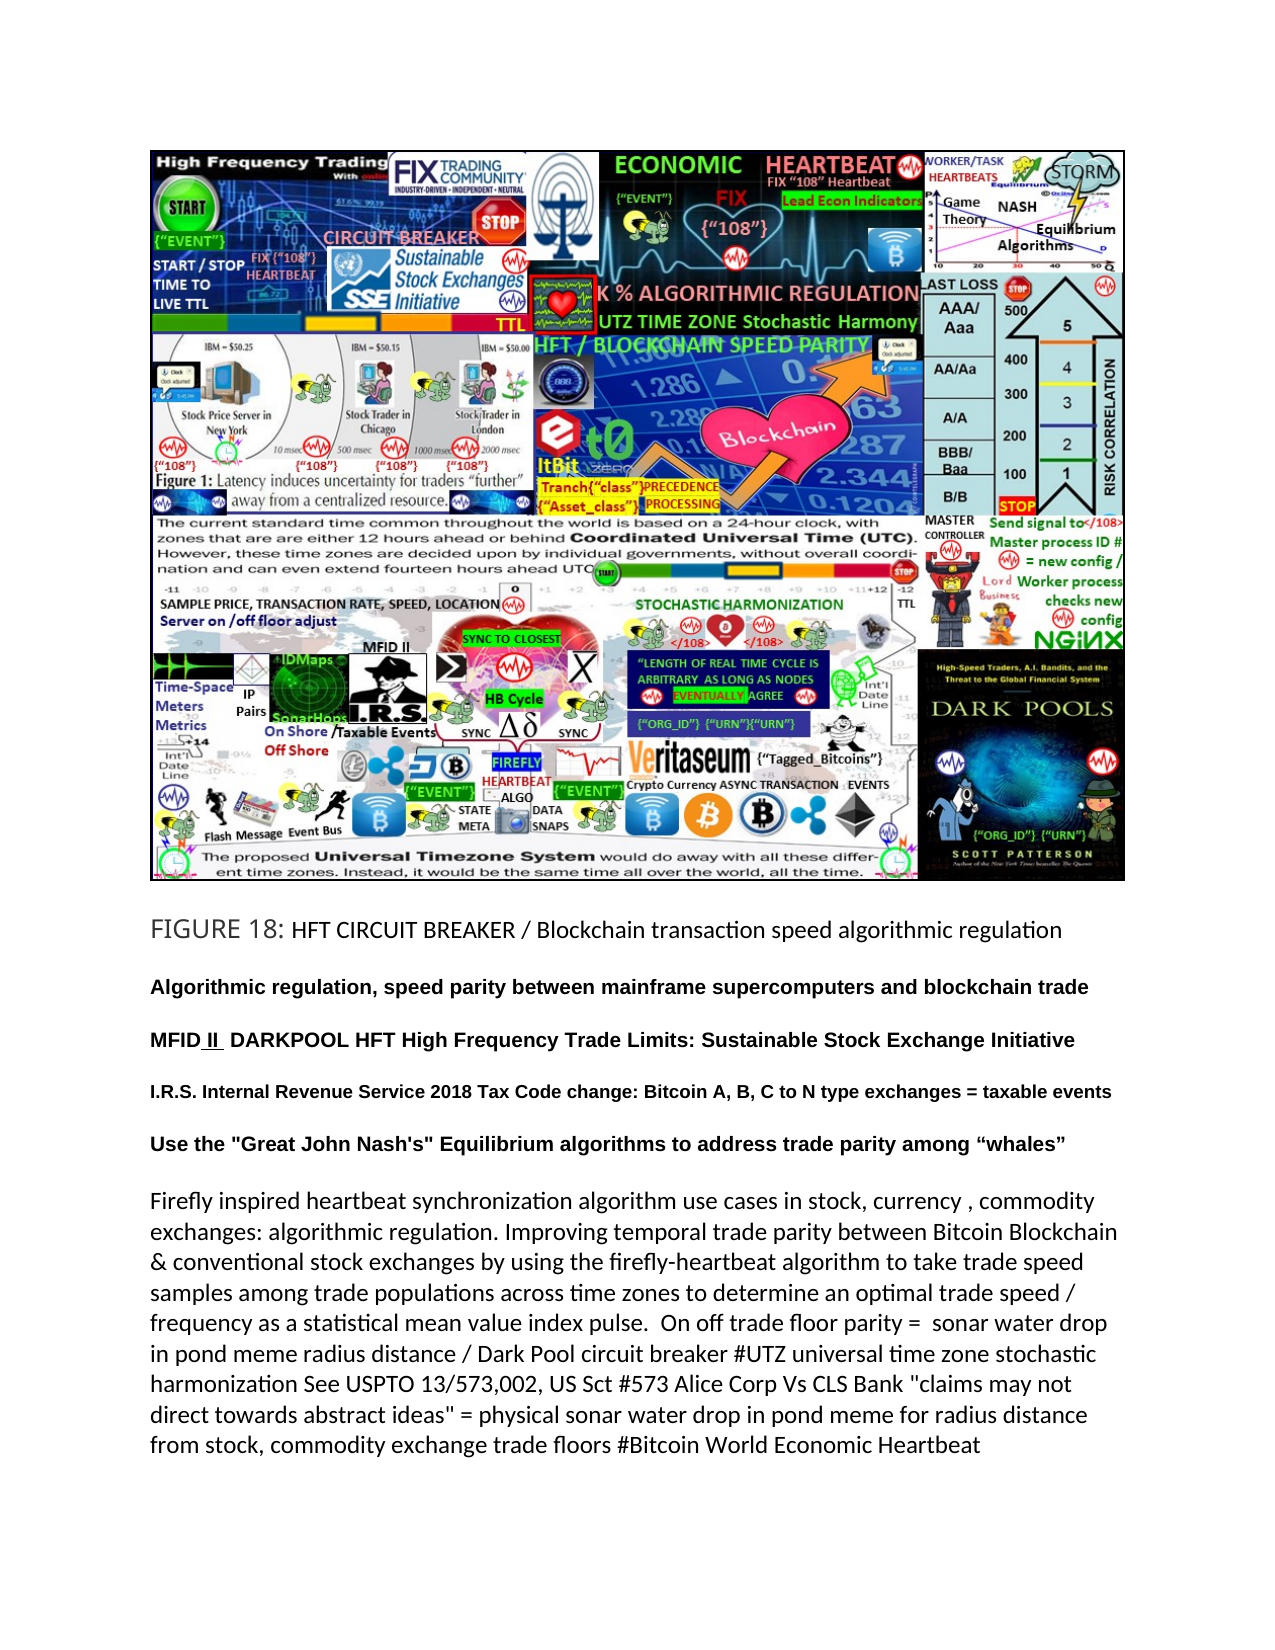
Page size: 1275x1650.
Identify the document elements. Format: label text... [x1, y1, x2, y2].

text Algorithmic regulation, speed parity between mainframe supercomputers and blockchain trade [150, 975, 1125, 999]
picture [152, 152, 1123, 879]
text Use the "Great John Nash's" Equilibrium algorithms to address trade parity among “whales” [150, 1132, 1125, 1156]
text FIGURE 18: HFT CIRCUIT BREAKER / Blockchain transaction speed algorithmic regulation [150, 910, 1125, 946]
text MFID II DARKPOOL HFT High Frequency Trade Limits: Sustainable Stock Exchange Initiative [150, 1028, 1125, 1052]
text Firefly inspired heartbeat synchronization algorithm use cases in stock, currency , commodity exchanges: algorithmic regulation. Improving temporal trade parity between Bitcoin Blockchain & conventional stock exchanges by using the firefly-heartbeat algorithm to take trade speed samples among trade populations across time zones to determine an optimal trade speed / frequency as a statistical mean value index pulse. On off trade floor parity = sonar water drop in pond meme radius distance / Dark Pool circuit breaker #UTZ universal time zone stochastic harmonization See USPTO 13/573,002, US Sct #573 Alice Corp Vs CLS Bank "claims may not direct towards abstract ideas" = physical sonar water drop in pond meme for radius distance from stock, commodity exchange trade floors #Bitcoin World Economic Heartbeat [150, 1185, 1125, 1460]
text I.R.S. Internal Revenue Service 2018 Tax Code change: Bitcoin A, B, C to N type exchanges = taxable events [150, 1081, 1125, 1103]
